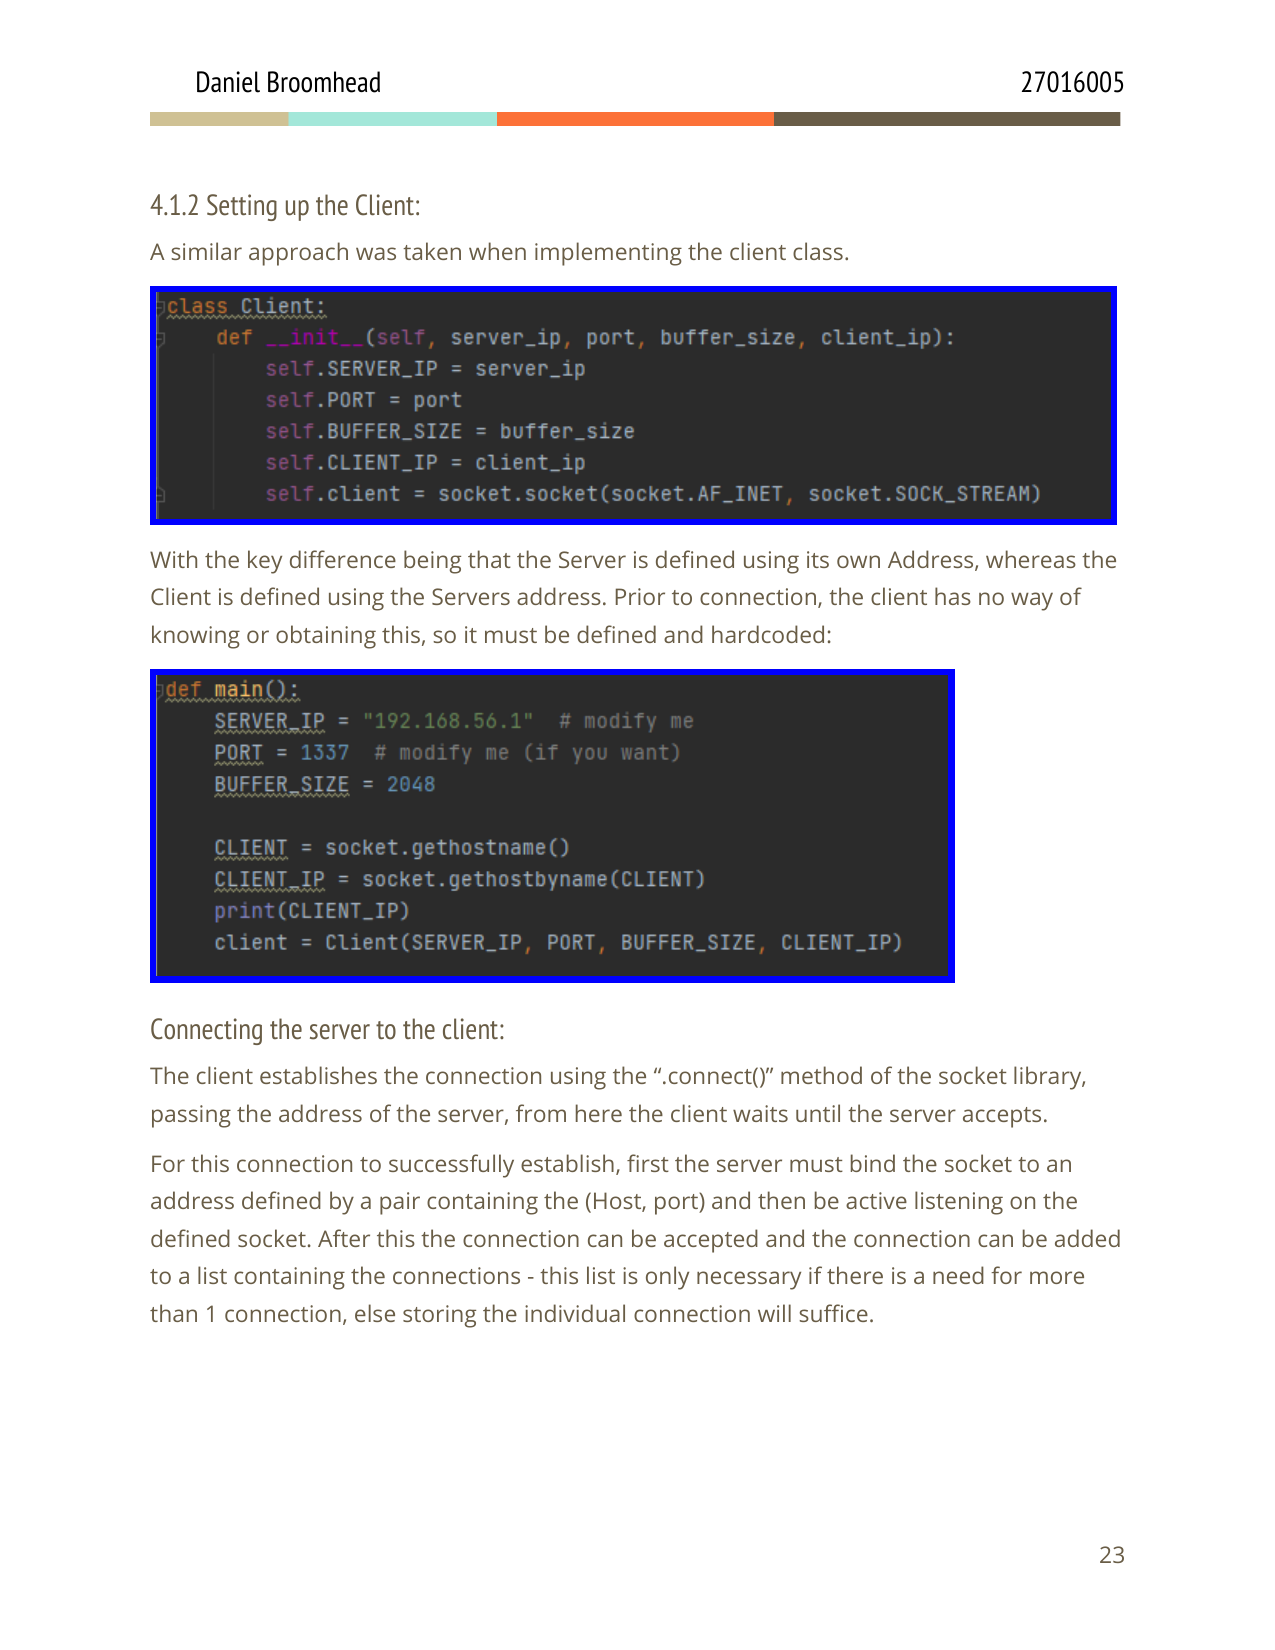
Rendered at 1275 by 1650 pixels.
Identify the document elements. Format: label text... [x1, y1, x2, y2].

text For this connection to successfully establish, first the server must bind the socket to an address defined by a pair containing the (Host, port) and then be active listening on the defined socket. After this the connection can be accepted and the connection can be added to a list containing the connections - this list is only necessary if there is a need for more than 1 connection, else storing the individual connection will suffice. [150, 1147, 1125, 1329]
text The client establishes the connection using the “.connect()” method of the socket library, passing the address of the server, from here the client waits until the server accepts. [150, 1060, 1125, 1129]
picture [150, 112, 1121, 126]
subtitle Connecting the server to the client: [150, 1010, 1125, 1047]
picture [156, 675, 948, 976]
text A similar approach was taken when implementing the client class. [150, 236, 1125, 267]
subtitle 4.1.2 Setting up the Client: [150, 186, 1125, 223]
picture [156, 292, 1111, 519]
text With the key difference being that the Server is defined using its own Address, whereas the Client is defined using the Servers address. Prior to connection, the client has no way of knowing or obtaining this, so it must be defined and hardcoded: [150, 544, 1125, 650]
